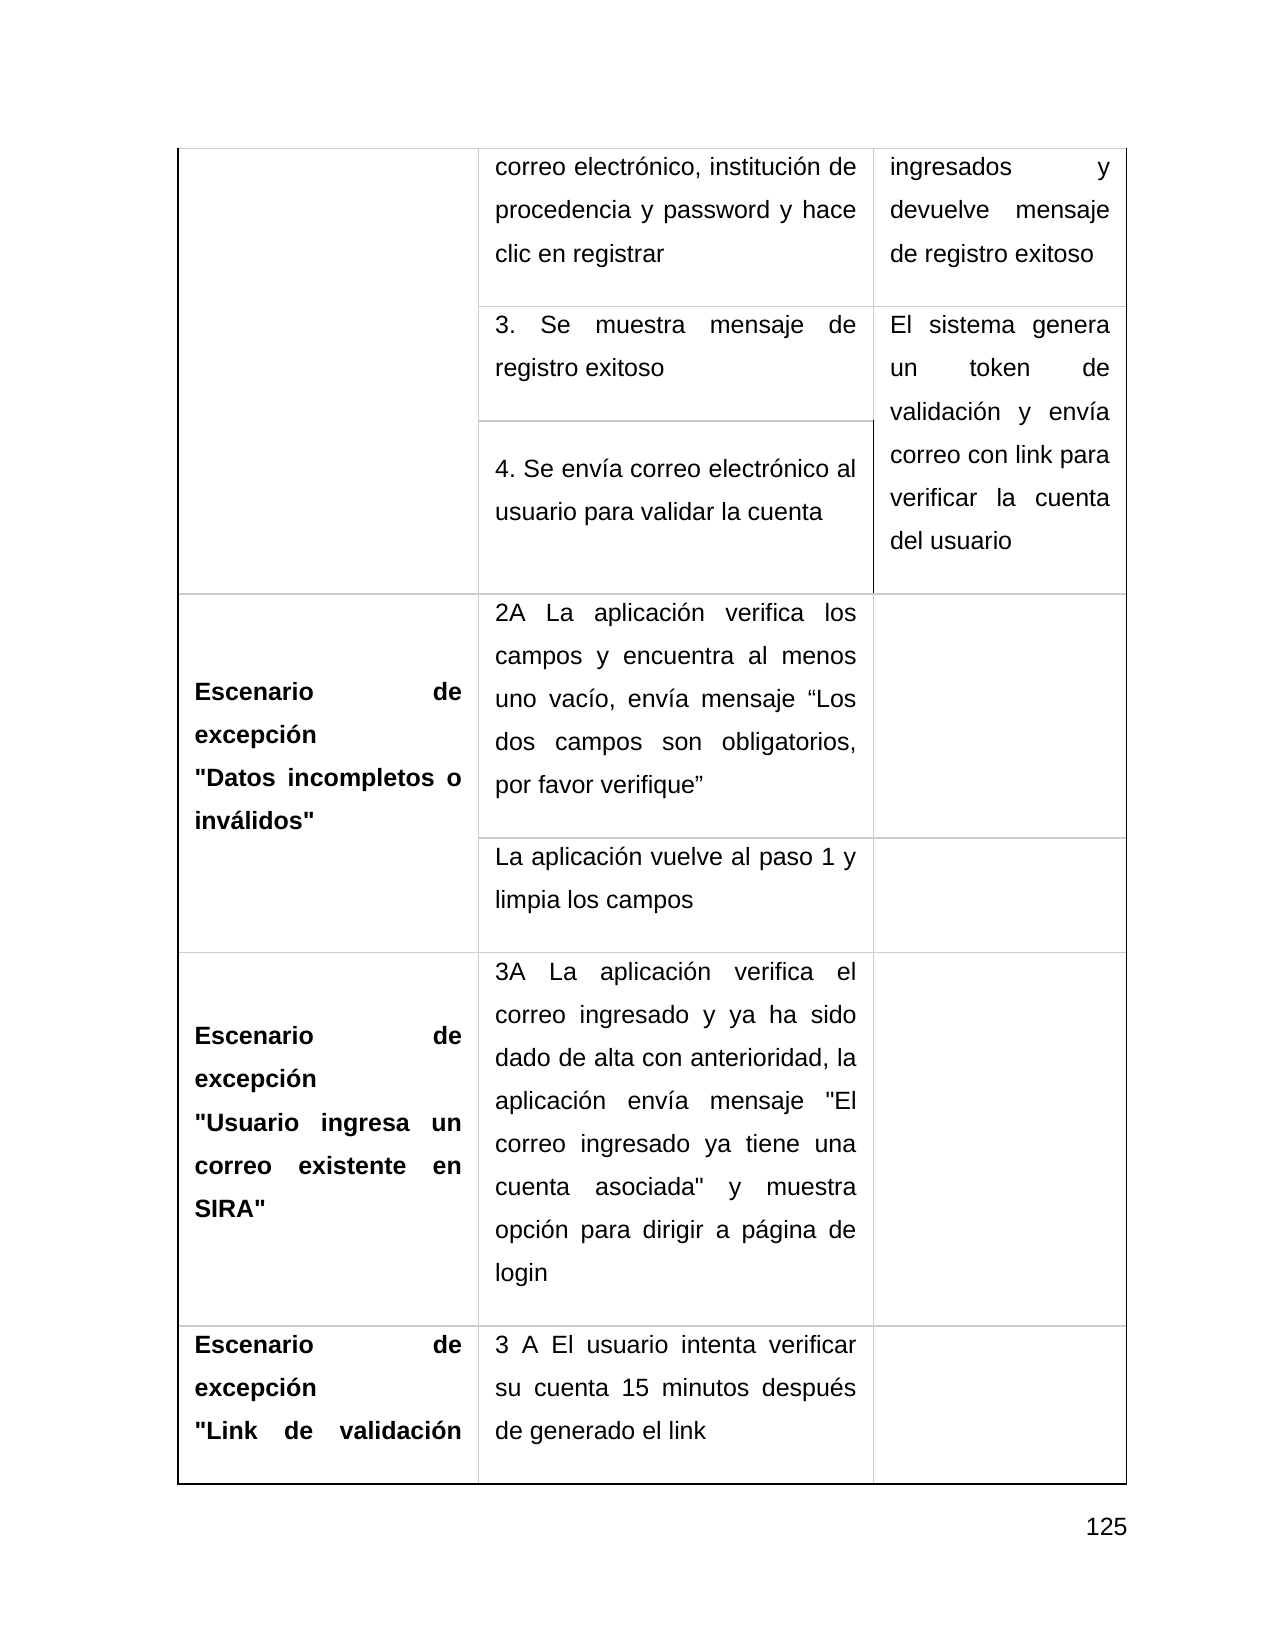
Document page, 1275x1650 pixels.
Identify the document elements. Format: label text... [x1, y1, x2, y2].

table_cell [874, 839, 1126, 952]
table_cell [874, 595, 1126, 837]
table_cell El sistema genera un token de validación y envía correo con link para verificar la cuenta del usuario [874, 307, 1126, 593]
table_cell 3 A El usuario intenta verificar su cuenta 15 minutos después de generado el link [479, 1327, 873, 1483]
table_cell Escenario de excepción "Datos incompletos o inválidos" [179, 595, 478, 952]
table_cell 3. Se muestra mensaje de registro exitoso [479, 307, 873, 420]
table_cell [479, 149, 873, 306]
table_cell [874, 149, 1126, 306]
table_cell 4. Se envía correo electrónico al usuario para validar la cuenta [479, 422, 873, 593]
table_cell 3A La aplicación verifica el correo ingresado y ya ha sido dado de alta con anterioridad, la aplicación envía mensaje "El correo ingresado ya tiene una cuenta asociada" y muestra opción para dirigir a página de login [479, 953, 873, 1325]
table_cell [179, 1327, 478, 1483]
table_cell Escenario de excepción "Usuario ingresa un correo existente en SIRA" [179, 953, 478, 1325]
table_cell La aplicación vuelve al paso 1 y limpia los campos [479, 839, 873, 952]
table_cell [874, 953, 1126, 1325]
table_cell 2A La aplicación verifica los campos y encuentra al menos uno vacío, envía mensaje “Los dos campos son obligatorios, por favor verifique” [479, 595, 873, 837]
table_cell [874, 1327, 1126, 1483]
